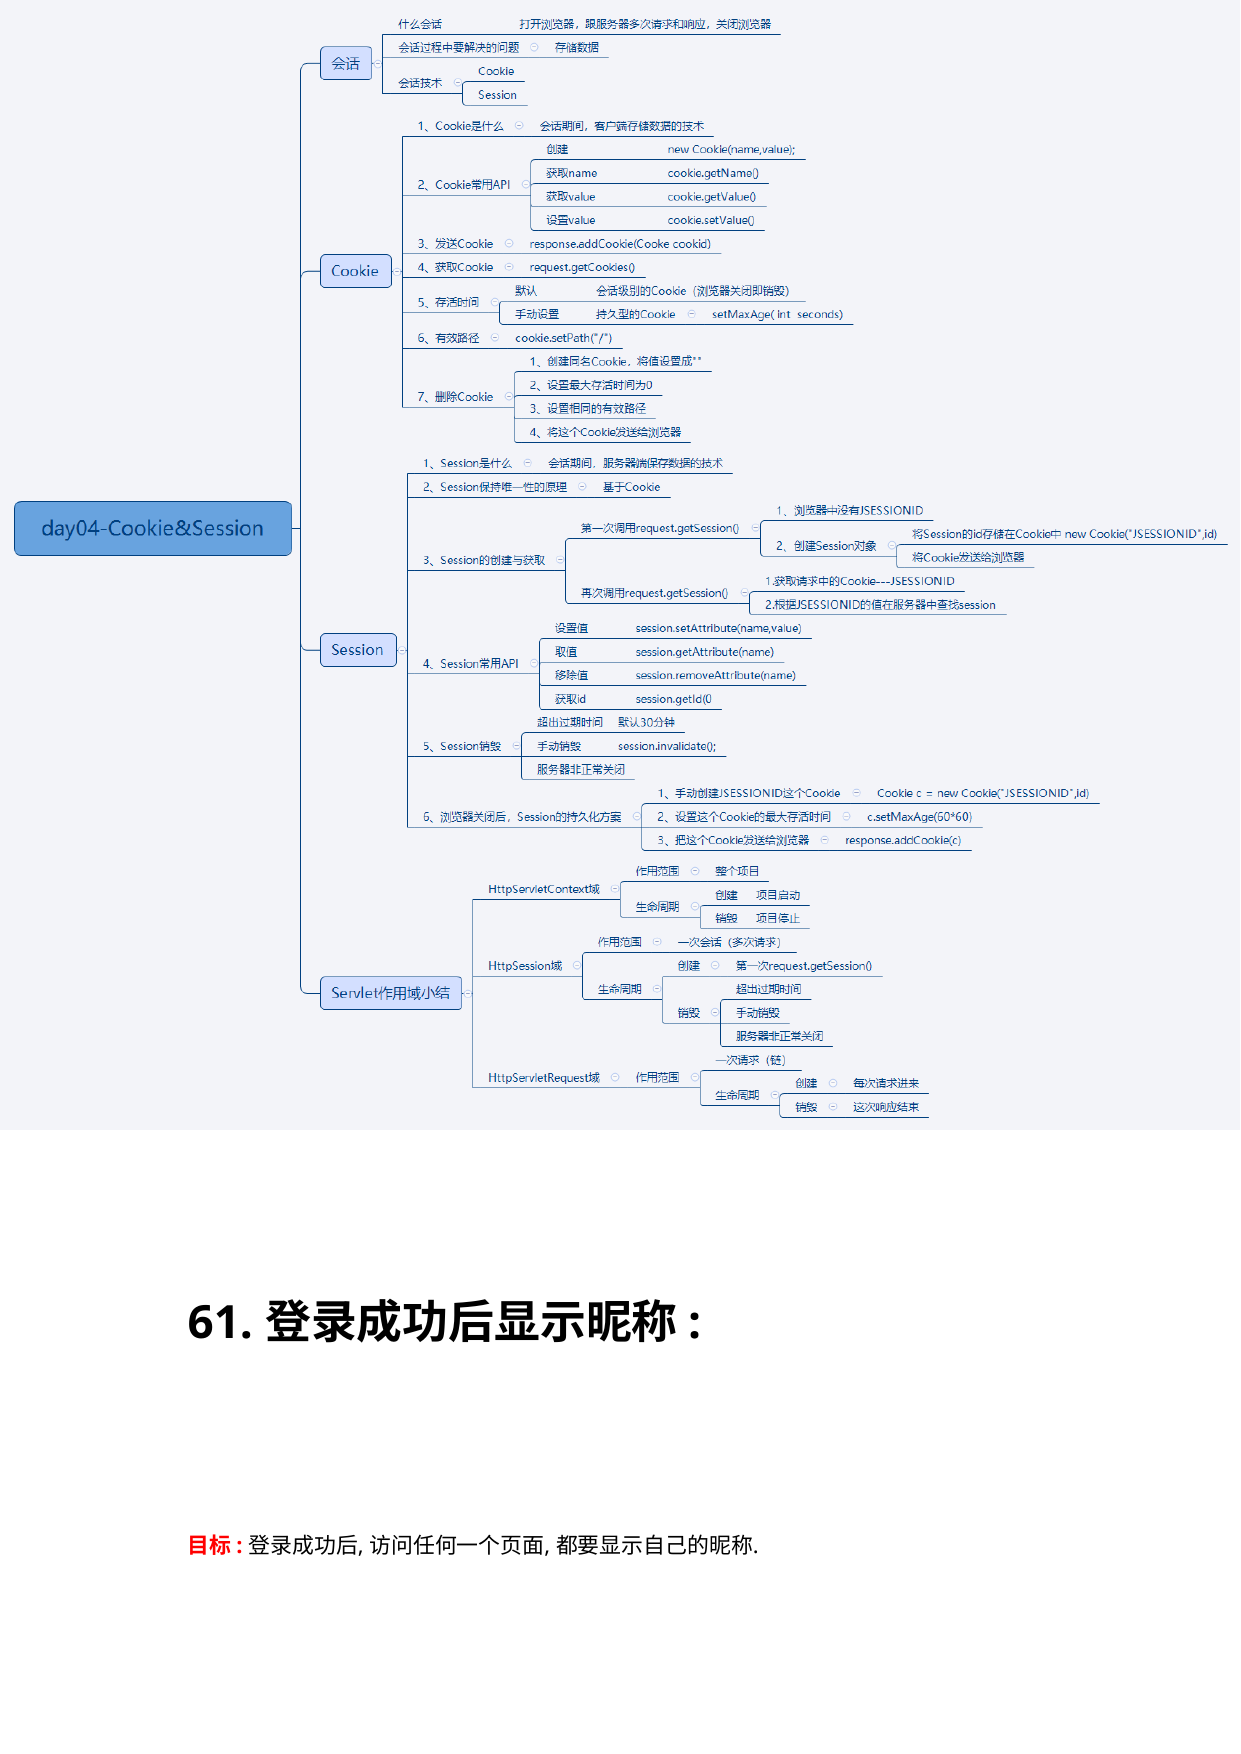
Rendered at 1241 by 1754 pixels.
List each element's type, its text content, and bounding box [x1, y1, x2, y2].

subtitle 61. 登录成功后显示昵称 : [187, 1270, 1053, 1367]
picture [0, 0, 1241, 1130]
text 目标 : 登录成功后, 访问任何一个页面, 都要显示自己的昵称. [187, 1528, 1053, 1561]
